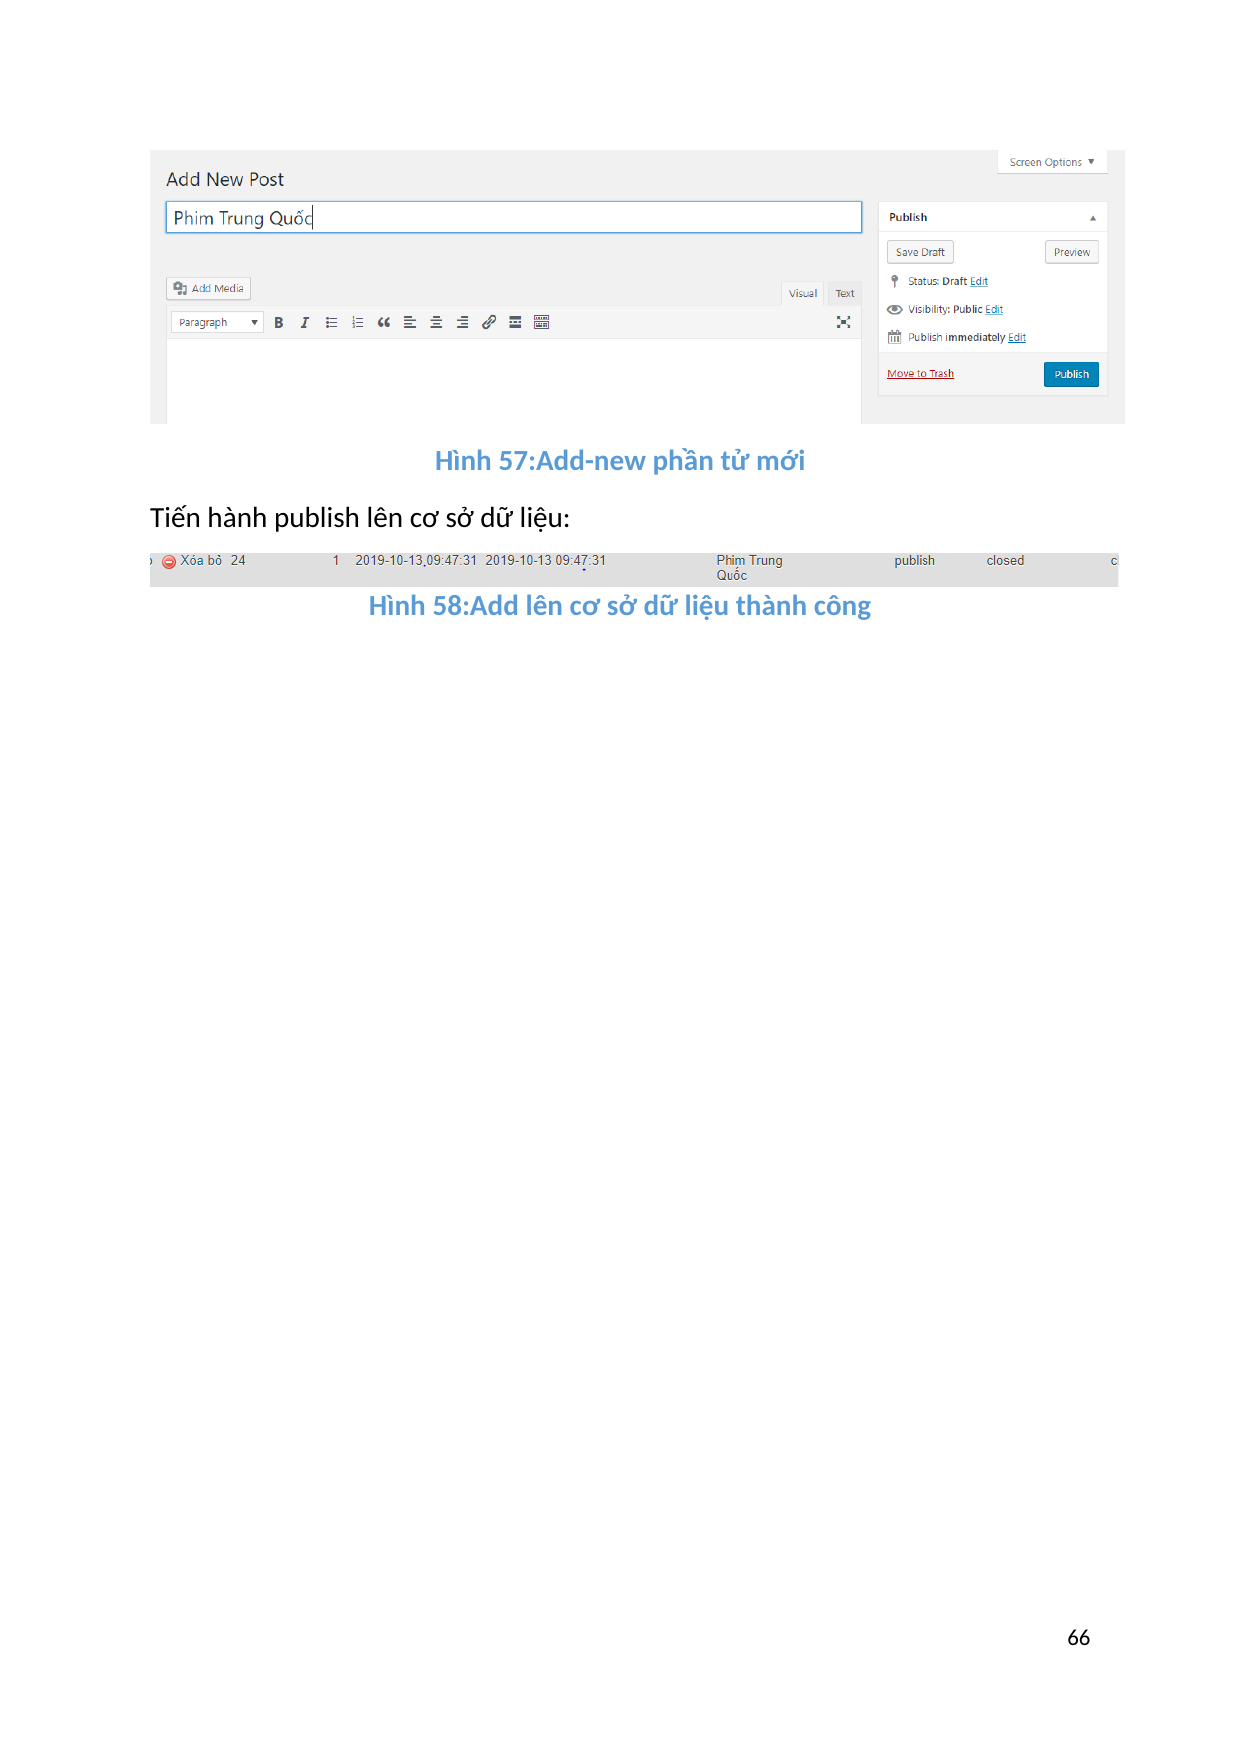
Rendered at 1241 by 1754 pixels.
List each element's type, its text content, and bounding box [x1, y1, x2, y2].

text Tiến hành publish lên cơ sở dữ liệu: [150, 499, 1090, 534]
picture [150, 150, 1125, 424]
picture [150, 553, 1119, 587]
